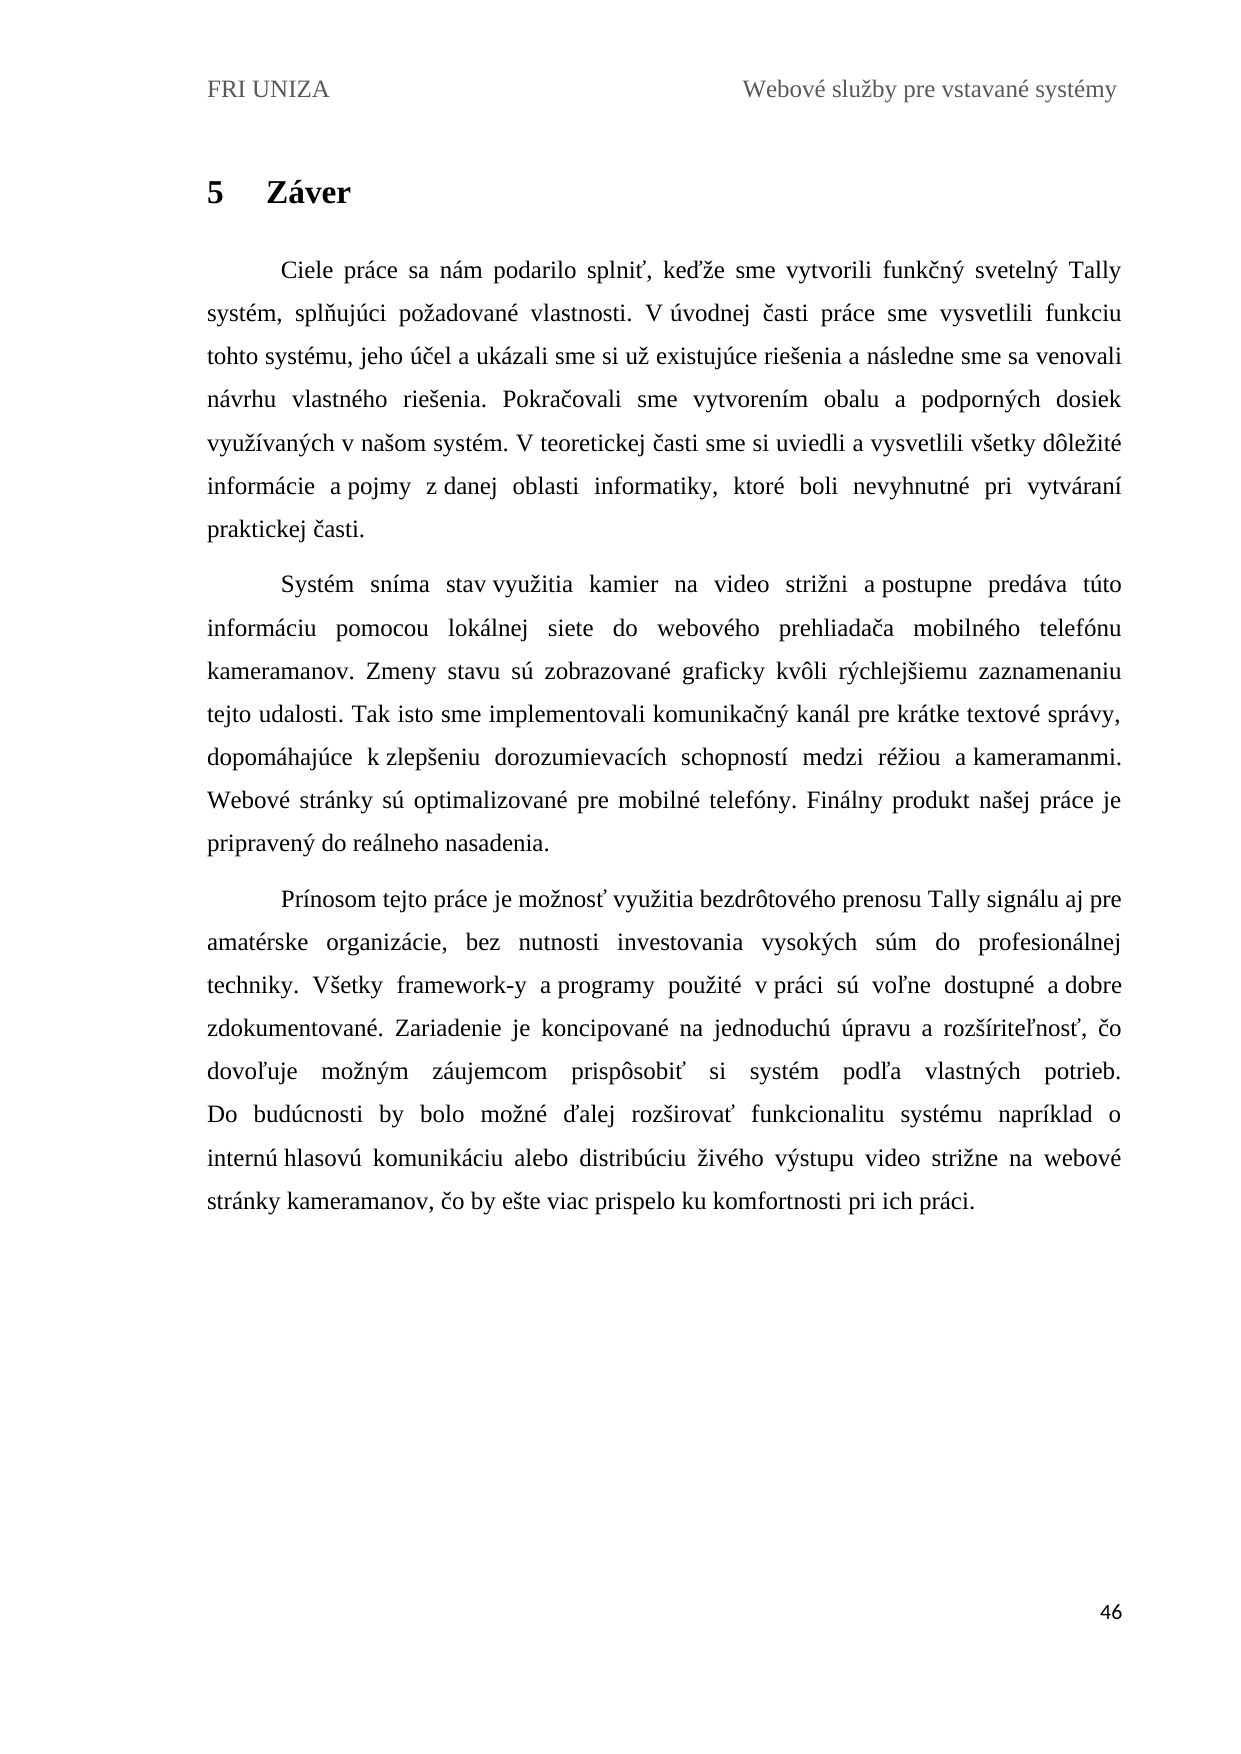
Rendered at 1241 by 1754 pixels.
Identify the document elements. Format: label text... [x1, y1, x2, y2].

text Prínosom tejto práce je možnosť využitia bezdrôtového prenosu Tally signálu aj pre amatérske organizácie, bez nutnosti investovania vysokých súm do profesionálnej techniky. Všetky framework-y a programy použité v práci sú voľne dostupné a dobre zdokumentované. Zariadenie je koncipované na jednoduchú úpravu a rozšíriteľnosť, čo dovoľuje možným záujemcom prispôsobiť si systém podľa vlastných potrieb. Do budúcnosti by bolo možné ďalej rozširovať funkcionalitu systému napríklad o internú hlasovú komunikáciu alebo distribúciu živého výstupu video strižne na webové stránky kameramanov, čo by ešte viac prispelo ku komfortnosti pri ich práci. [207, 884, 1122, 1214]
text Systém sníma stav využitia kamier na video strižni a postupne predáva túto informáciu pomocou lokálnej siete do webového prehliadača mobilného telefónu kameramanov. Zmeny stavu sú zobrazované graficky kvôli rýchlejšiemu zaznamenaniu tejto udalosti. Tak isto sme implementovali komunikačný kanál pre krátke textové správy, dopomáhajúce k zlepšeniu dorozumievacích schopností medzi réžiou a kameramanmi. Webové stránky sú optimalizované pre mobilné telefóny. Finálny produkt našej práce je pripravený do reálneho nasadenia. [207, 569, 1122, 857]
subtitle Záver [207, 173, 1122, 211]
text Ciele práce sa nám podarilo splniť, keďže sme vytvorili funkčný svetelný Tally systém, splňujúci požadované vlastnosti. V úvodnej časti práce sme vysvetlili funkciu tohto systému, jeho účel a ukázali sme si už existujúce riešenia a následne sme sa venovali návrhu vlastného riešenia. Pokračovali sme vytvorením obalu a podporných dosiek využívaných v našom systém. V teoretickej časti sme si uviedli a vysvetlili všetky dôležité informácie a pojmy z danej oblasti informatiky, ktoré boli nevyhnutné pri vytváraní praktickej časti. [207, 255, 1122, 543]
